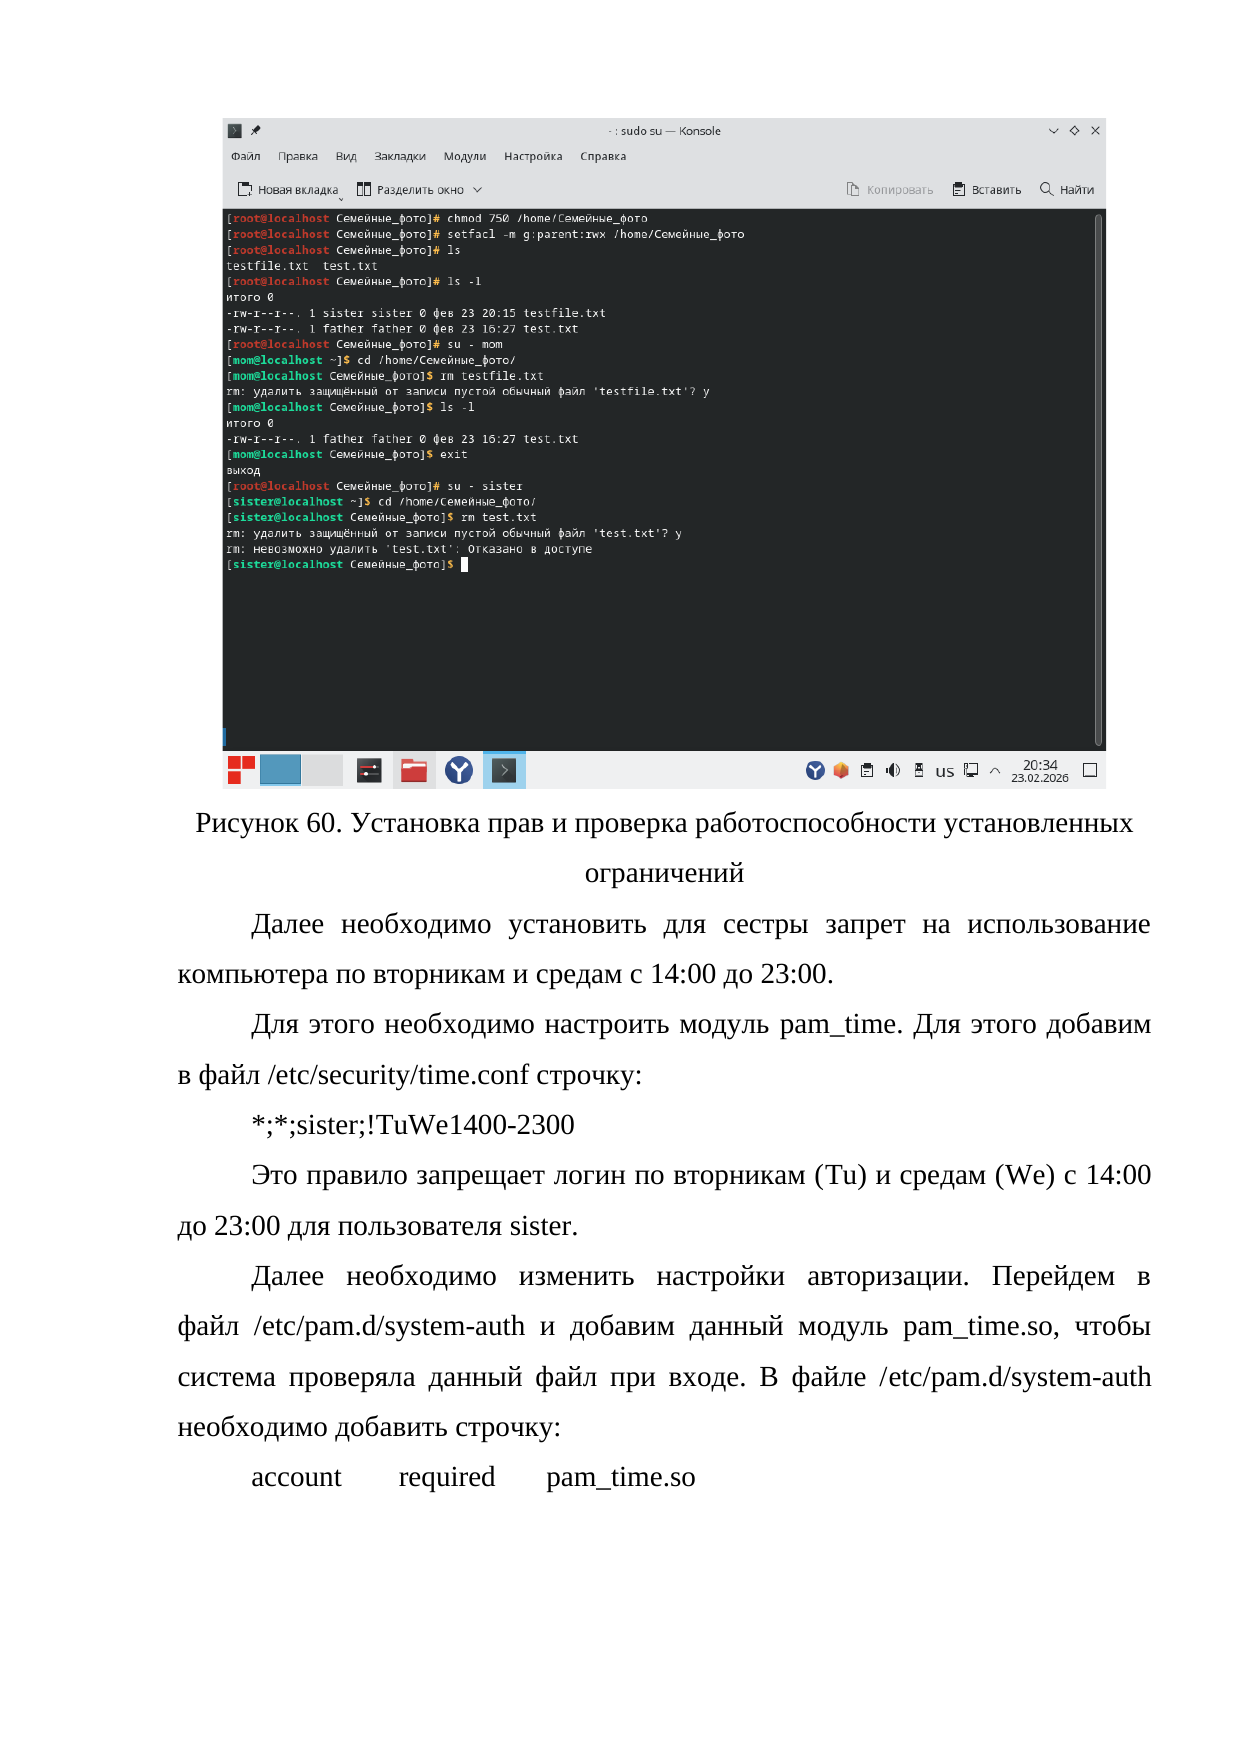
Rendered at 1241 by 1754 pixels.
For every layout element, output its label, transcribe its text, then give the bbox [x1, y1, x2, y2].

text Для этого необходимо настроить модуль pam_time. Для этого добавим в файл /etc/security/time.conf строчку: [177, 1006, 1152, 1090]
text account required pam_time.so [177, 1459, 1152, 1493]
text Далее необходимо изменить настройки авторизации. Перейдем в файл /etc/pam.d/system-auth и добавим данный модуль pam_time.so, чтобы система проверяла данный файл при входе. В файле /etc/pam.d/system-auth необходимо добавить строчку: [177, 1258, 1152, 1442]
text Рисунок 60. Установка прав и проверка работоспособности установленных ограничений [177, 805, 1152, 889]
text Далее необходимо установить для сестры запрет на использование компьютера по вторникам и средам с 14:00 до 23:00. [177, 906, 1152, 990]
text *;*;sister;!TuWe1400-2300 [177, 1107, 1152, 1141]
text Это правило запрещает логин по вторникам (Tu) и средам (We) с 14:00 до 23:00 для пользователя sister. [177, 1157, 1152, 1241]
picture [222, 118, 1107, 789]
